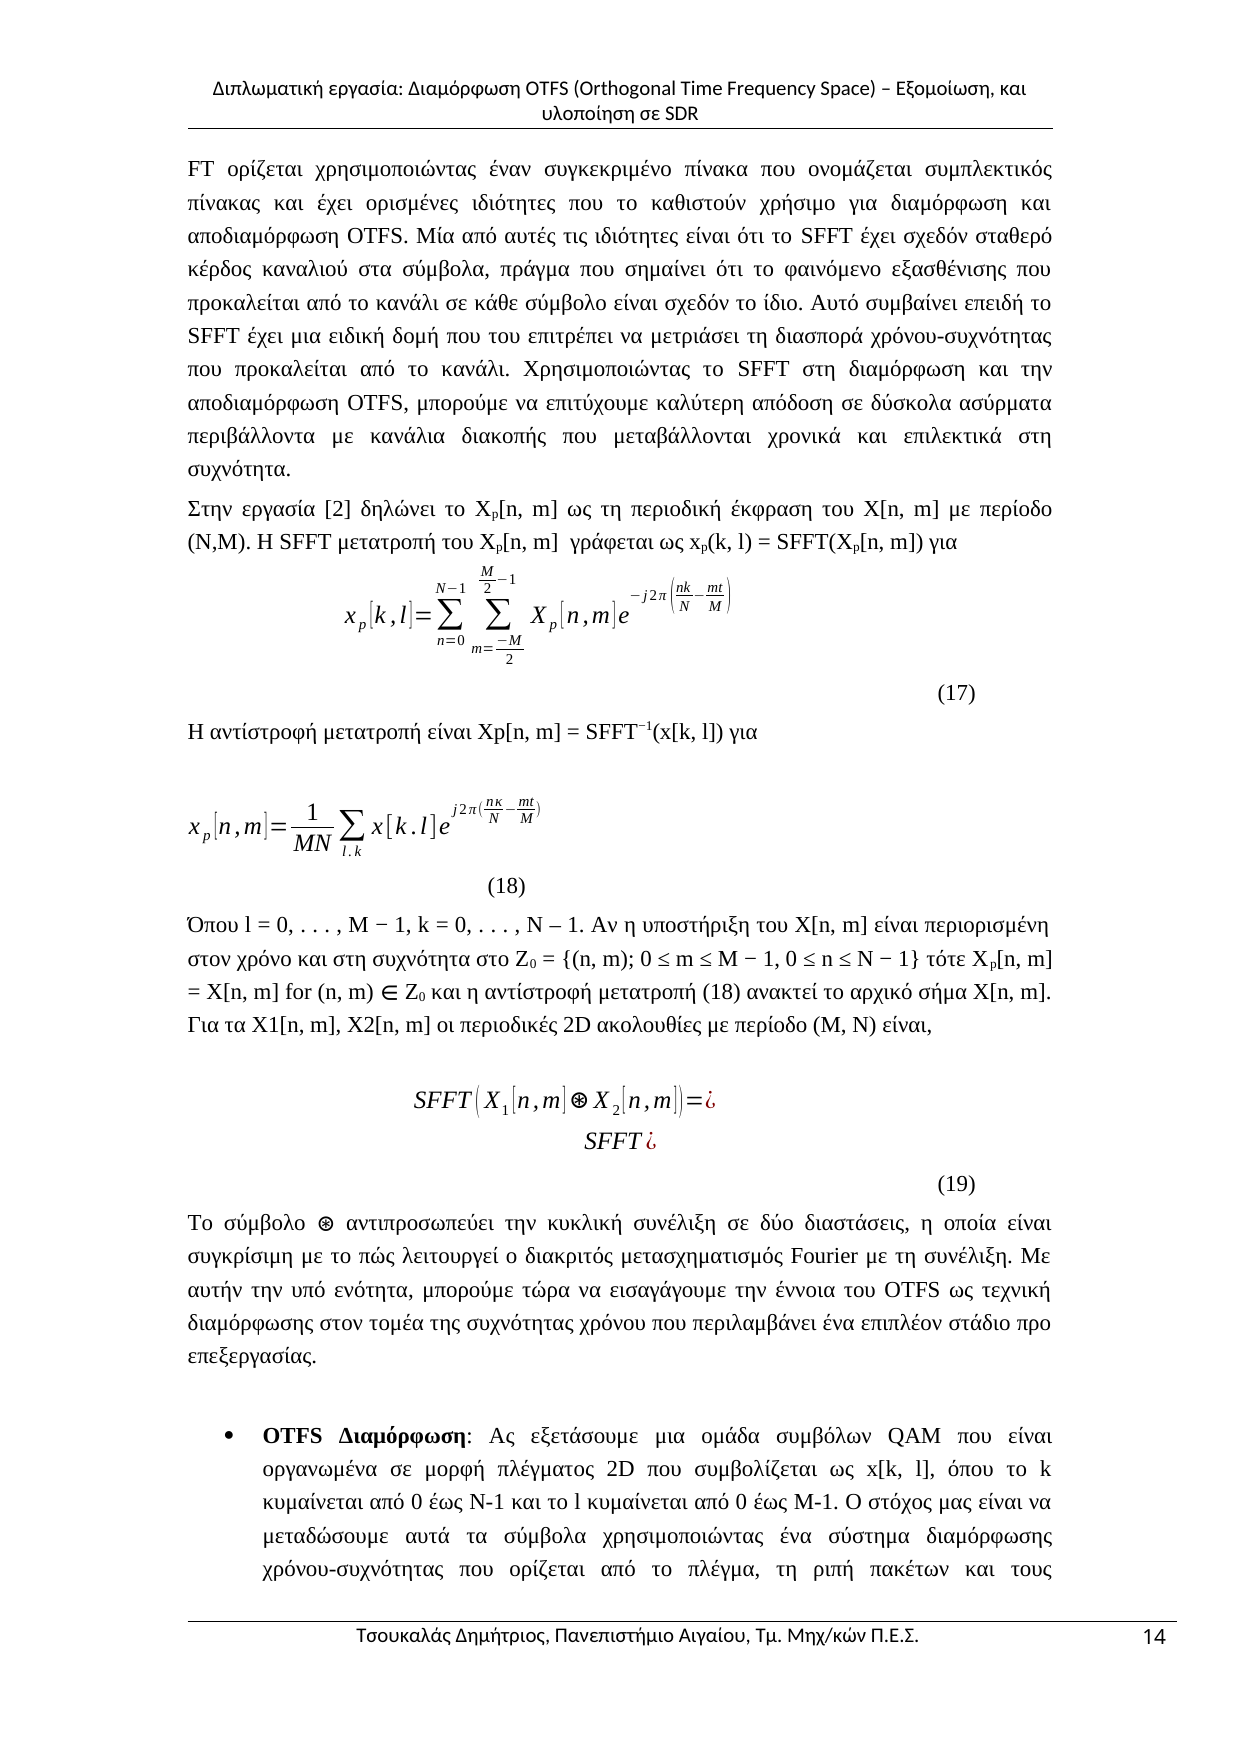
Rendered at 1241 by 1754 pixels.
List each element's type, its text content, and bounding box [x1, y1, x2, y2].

text Στην εργασία [2] δηλώνει το Xp[n, m] ως τη περιοδική έκφραση του X[n, m] με περίοδο (N,M). Η SFFT μετατροπή του Xp[n, m] γράφεται ως xp(k, l) = SFFT(Xp[n, m]) για [187, 489, 1053, 556]
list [225, 1416, 1053, 1583]
text (19) [262, 1164, 1053, 1198]
text Η αντίστροφή μετατροπή είναι Xp[n, m] = SFFT−1(x[k, l]) για [187, 713, 1053, 746]
text (18) [262, 866, 1053, 900]
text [187, 150, 1053, 483]
text (17) [262, 673, 1053, 707]
text Το σύμβολο ⊛ αντιπροσωπεύει την κυκλική συνέλιξη σε δύο διαστάσεις, η οποία είναι συγκρίσιμη με το πώς λειτουργεί ο διακριτός μετασχηματισμός Fourier με τη συνέλιξη. Με αυτήν την υπό ενότητα, μπορούμε τώρα να εισαγάγουμε την έννοια του OTFS ως τεχνική διαμόρφωσης στον τομέα της συχνότητας χρόνου που περιλαμβάνει ένα επιπλέον στάδιο προ επεξεργασίας. [187, 1204, 1053, 1371]
text Όπου l = 0, . . . , M − 1, k = 0, . . . , N – 1. Αν η υποστήριξη του X[n, m] είναι περιορισμένη στον χρόνο και στη συχνότητα στο Z0 = {(n, m); 0 ≤ m ≤ M − 1, 0 ≤ n ≤ N − 1} τότε Xp[n, m] = X[n, m] for (n, m) ∈ Z0 και η αντίστροφή μετατροπή (18) ανακτεί το αρχικό σήμα X[n, m]. Για τα X1[n, m], X2[n, m] οι περιοδικές 2D ακολουθίες με περίοδο (M, N) είναι, [187, 906, 1053, 1039]
